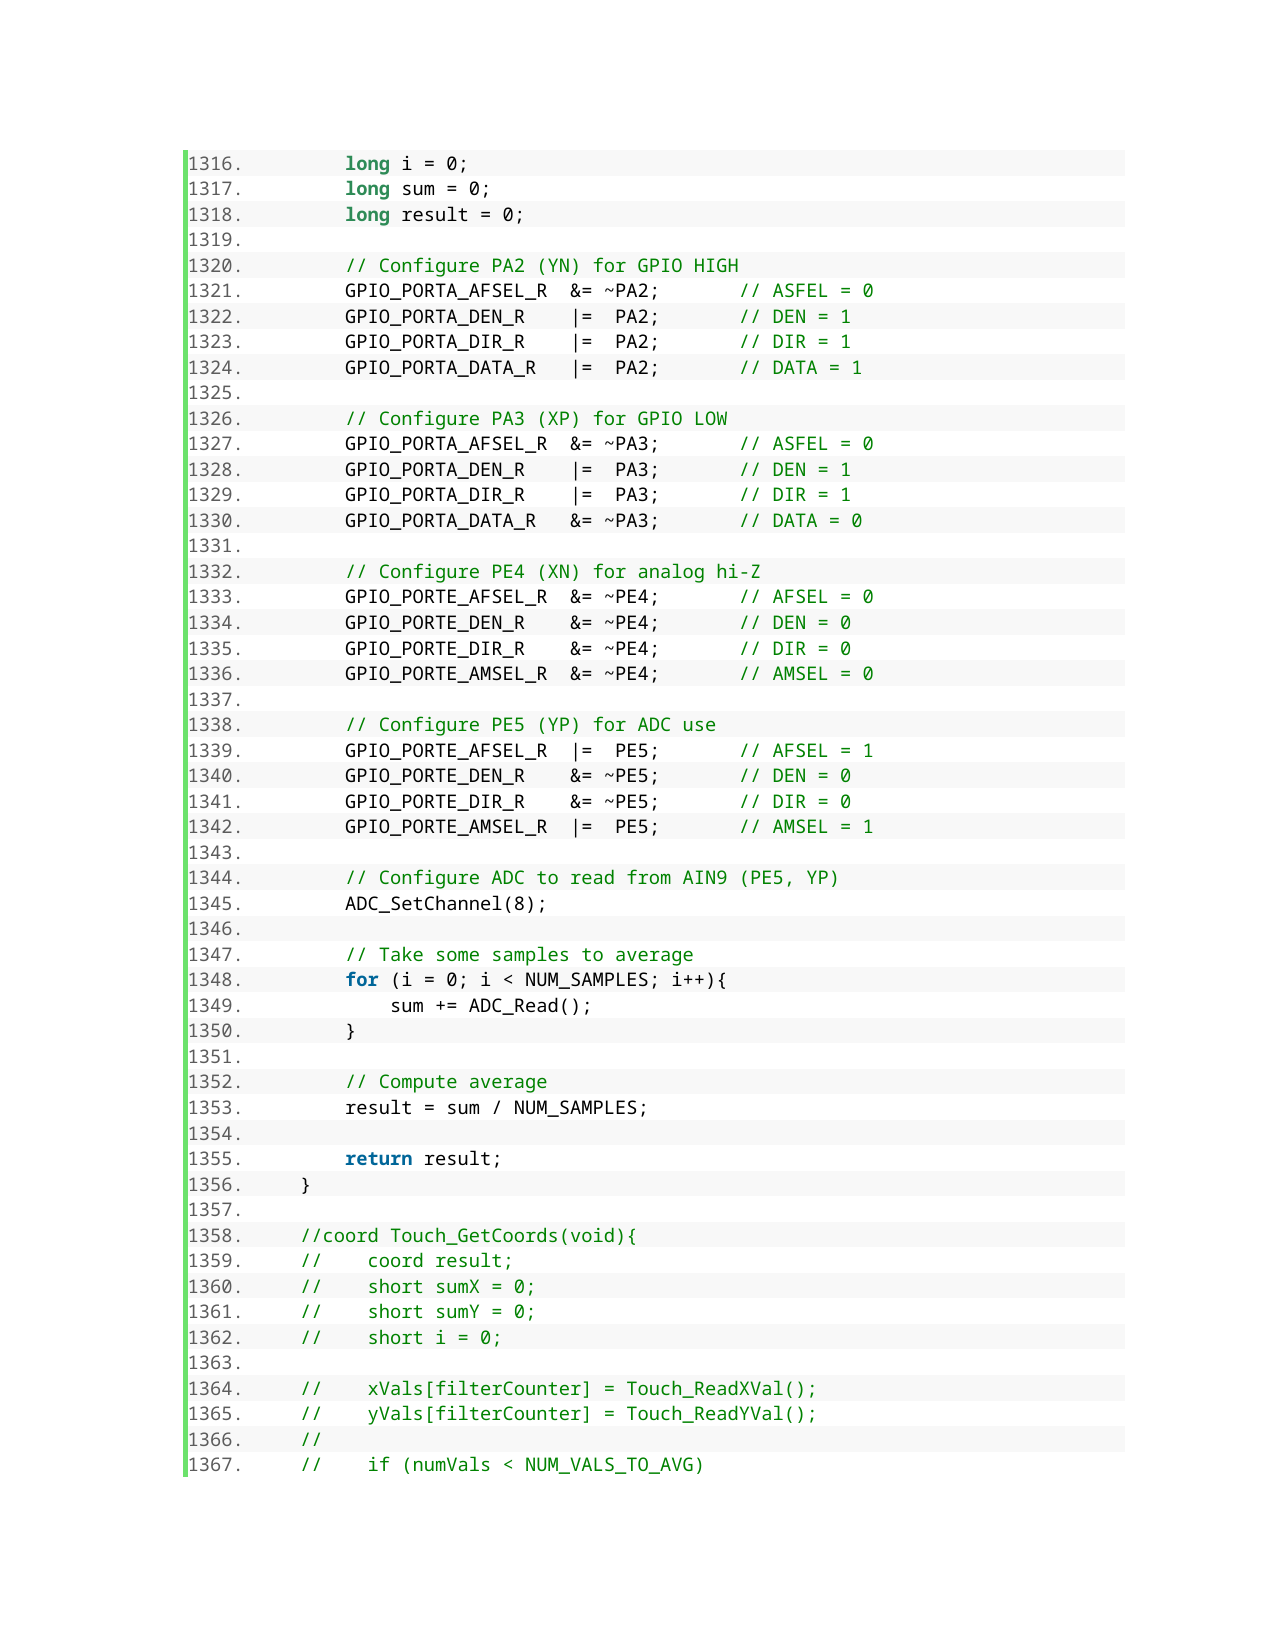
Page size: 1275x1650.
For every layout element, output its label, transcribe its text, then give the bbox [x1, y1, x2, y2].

list GPIO_PORTA_AFSEL_R &= ~PA2; // ASFEL = 0 [188, 278, 1125, 303]
list GPIO_PORTA_DIR_R |= PA3; // DIR = 1 [188, 482, 1125, 507]
list GPIO_PORTE_AFSEL_R &= ~PE4; // AFSEL = 0 [188, 584, 1125, 609]
list // short sumY = 0; [188, 1298, 1125, 1324]
list // short i = 0; [188, 1324, 1125, 1349]
list GPIO_PORTE_DEN_R &= ~PE4; // DEN = 0 [188, 609, 1125, 635]
list // yVals[filterCounter] = Touch_ReadYVal(); [188, 1401, 1125, 1426]
list // if (numVals < NUM_VALS_TO_AVG) [188, 1452, 1125, 1477]
list GPIO_PORTA_DEN_R |= PA3; // DEN = 1 [188, 456, 1125, 482]
list // Configure PE4 (XN) for analog hi-Z [188, 558, 1125, 584]
list // Configure PE5 (YP) for ADC use [188, 711, 1125, 737]
list return result; [188, 1145, 1125, 1171]
list ADC_SetChannel(8); [188, 890, 1125, 916]
list // short sumX = 0; [188, 1273, 1125, 1298]
list GPIO_PORTE_AMSEL_R |= PE5; // AMSEL = 1 [188, 813, 1125, 839]
list // [188, 1426, 1125, 1452]
list GPIO_PORTA_AFSEL_R &= ~PA3; // ASFEL = 0 [188, 431, 1125, 456]
list GPIO_PORTE_DEN_R &= ~PE5; // DEN = 0 [188, 762, 1125, 788]
list long sum = 0; [188, 176, 1125, 201]
list GPIO_PORTE_AMSEL_R &= ~PE4; // AMSEL = 0 [188, 660, 1125, 686]
list long i = 0; [188, 150, 1125, 176]
list GPIO_PORTA_DATA_R &= ~PA3; // DATA = 0 [188, 507, 1125, 533]
list GPIO_PORTA_DEN_R |= PA2; // DEN = 1 [188, 303, 1125, 329]
list } [188, 1018, 1125, 1043]
list long result = 0; [188, 201, 1125, 227]
list GPIO_PORTE_DIR_R &= ~PE4; // DIR = 0 [188, 635, 1125, 660]
list } [188, 1171, 1125, 1196]
list // Configure ADC to read from AIN9 (PE5, YP) [188, 864, 1125, 890]
list // Configure PA2 (YN) for GPIO HIGH [188, 252, 1125, 278]
list result = sum / NUM_SAMPLES; [188, 1094, 1125, 1120]
list GPIO_PORTA_DIR_R |= PA2; // DIR = 1 [188, 329, 1125, 354]
list // coord result; [188, 1247, 1125, 1273]
list //coord Touch_GetCoords(void){ [188, 1222, 1125, 1247]
list // Configure PA3 (XP) for GPIO LOW [188, 405, 1125, 431]
list sum += ADC_Read(); [188, 992, 1125, 1018]
list GPIO_PORTE_AFSEL_R |= PE5; // AFSEL = 1 [188, 737, 1125, 762]
list GPIO_PORTA_DATA_R |= PA2; // DATA = 1 [188, 354, 1125, 380]
list // Take some samples to average [188, 941, 1125, 967]
list // Compute average [188, 1069, 1125, 1094]
list for (i = 0; i < NUM_SAMPLES; i++){ [188, 967, 1125, 992]
list GPIO_PORTE_DIR_R &= ~PE5; // DIR = 0 [188, 788, 1125, 813]
list // xVals[filterCounter] = Touch_ReadXVal(); [188, 1375, 1125, 1401]
